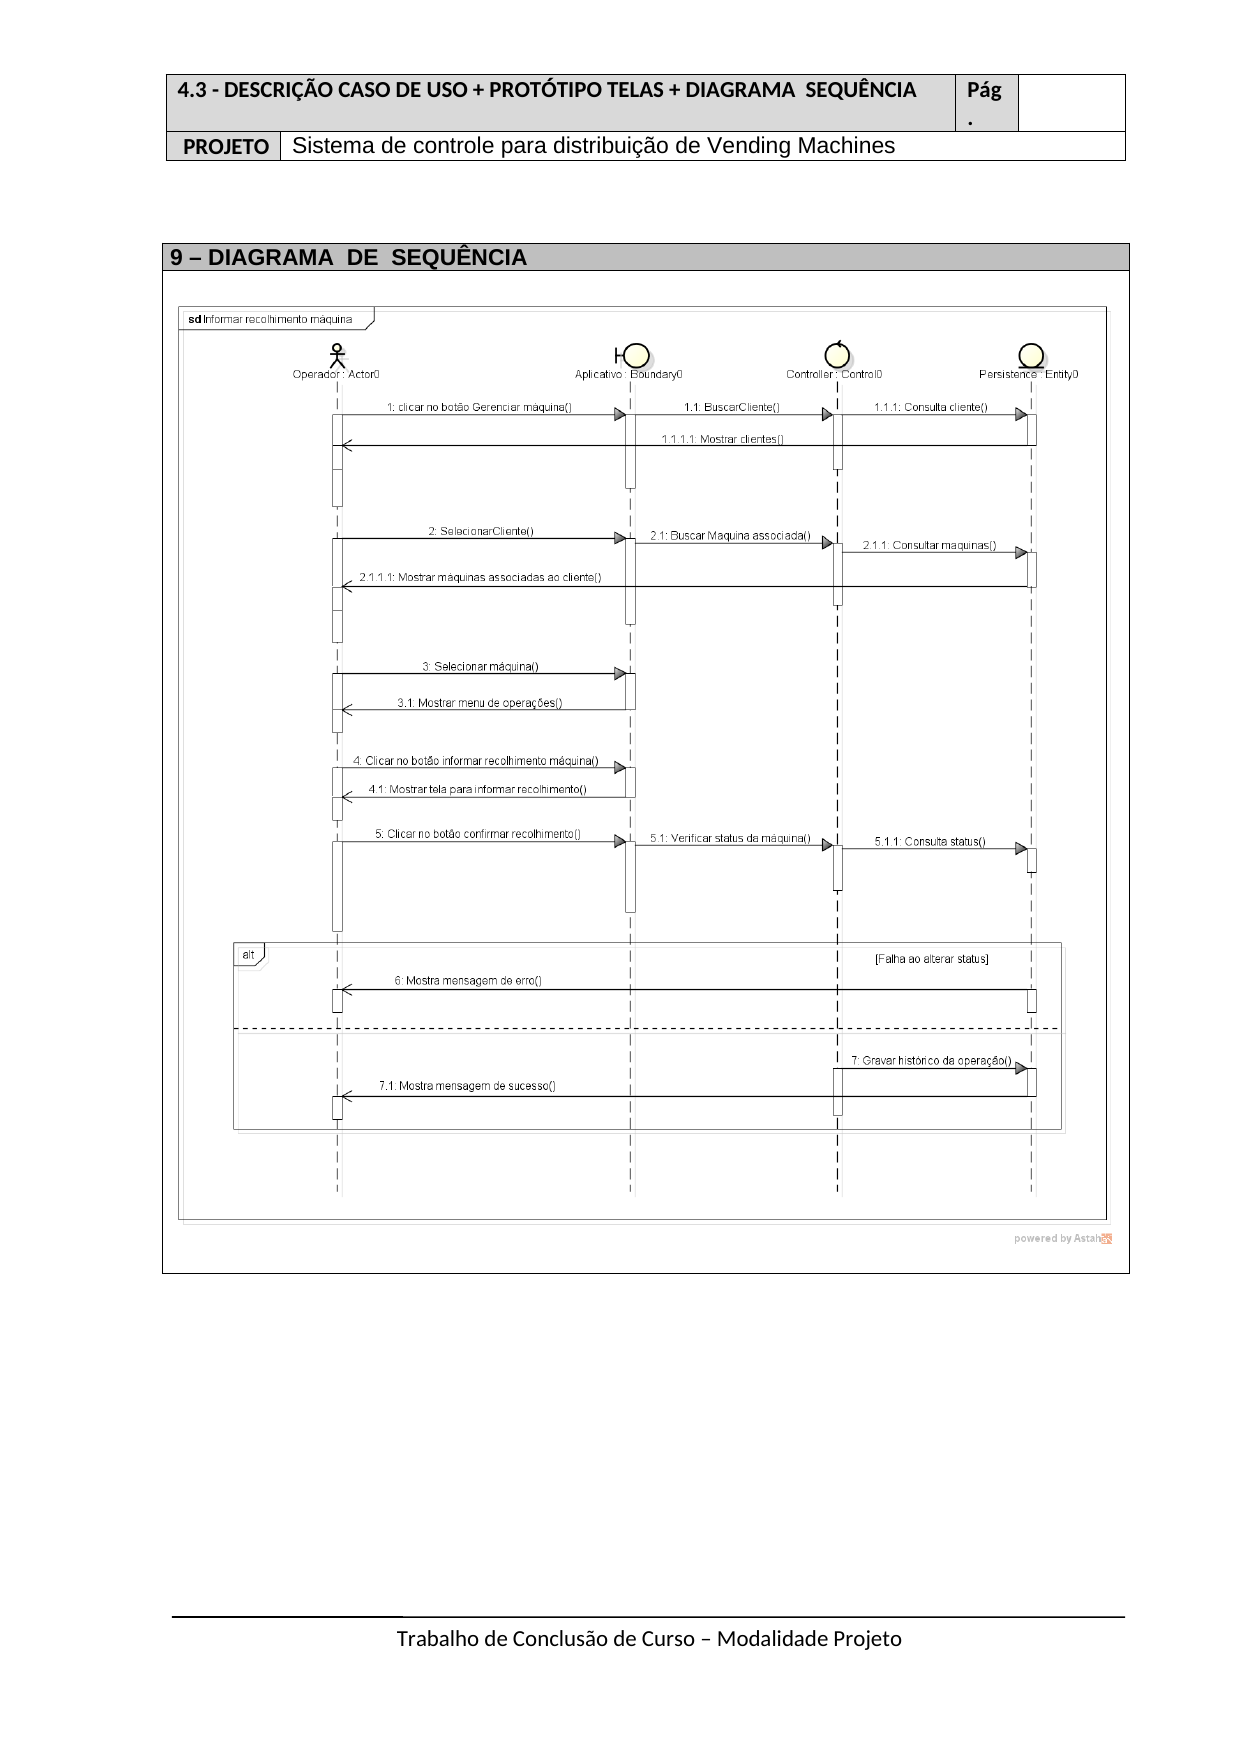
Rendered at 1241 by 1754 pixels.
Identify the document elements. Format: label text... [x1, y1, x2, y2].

table_header 9 – DIAGRAMA DE SEQUÊNCIA [163, 244, 1129, 270]
picture [169, 297, 1115, 1247]
table_cell [163, 271, 1129, 1273]
